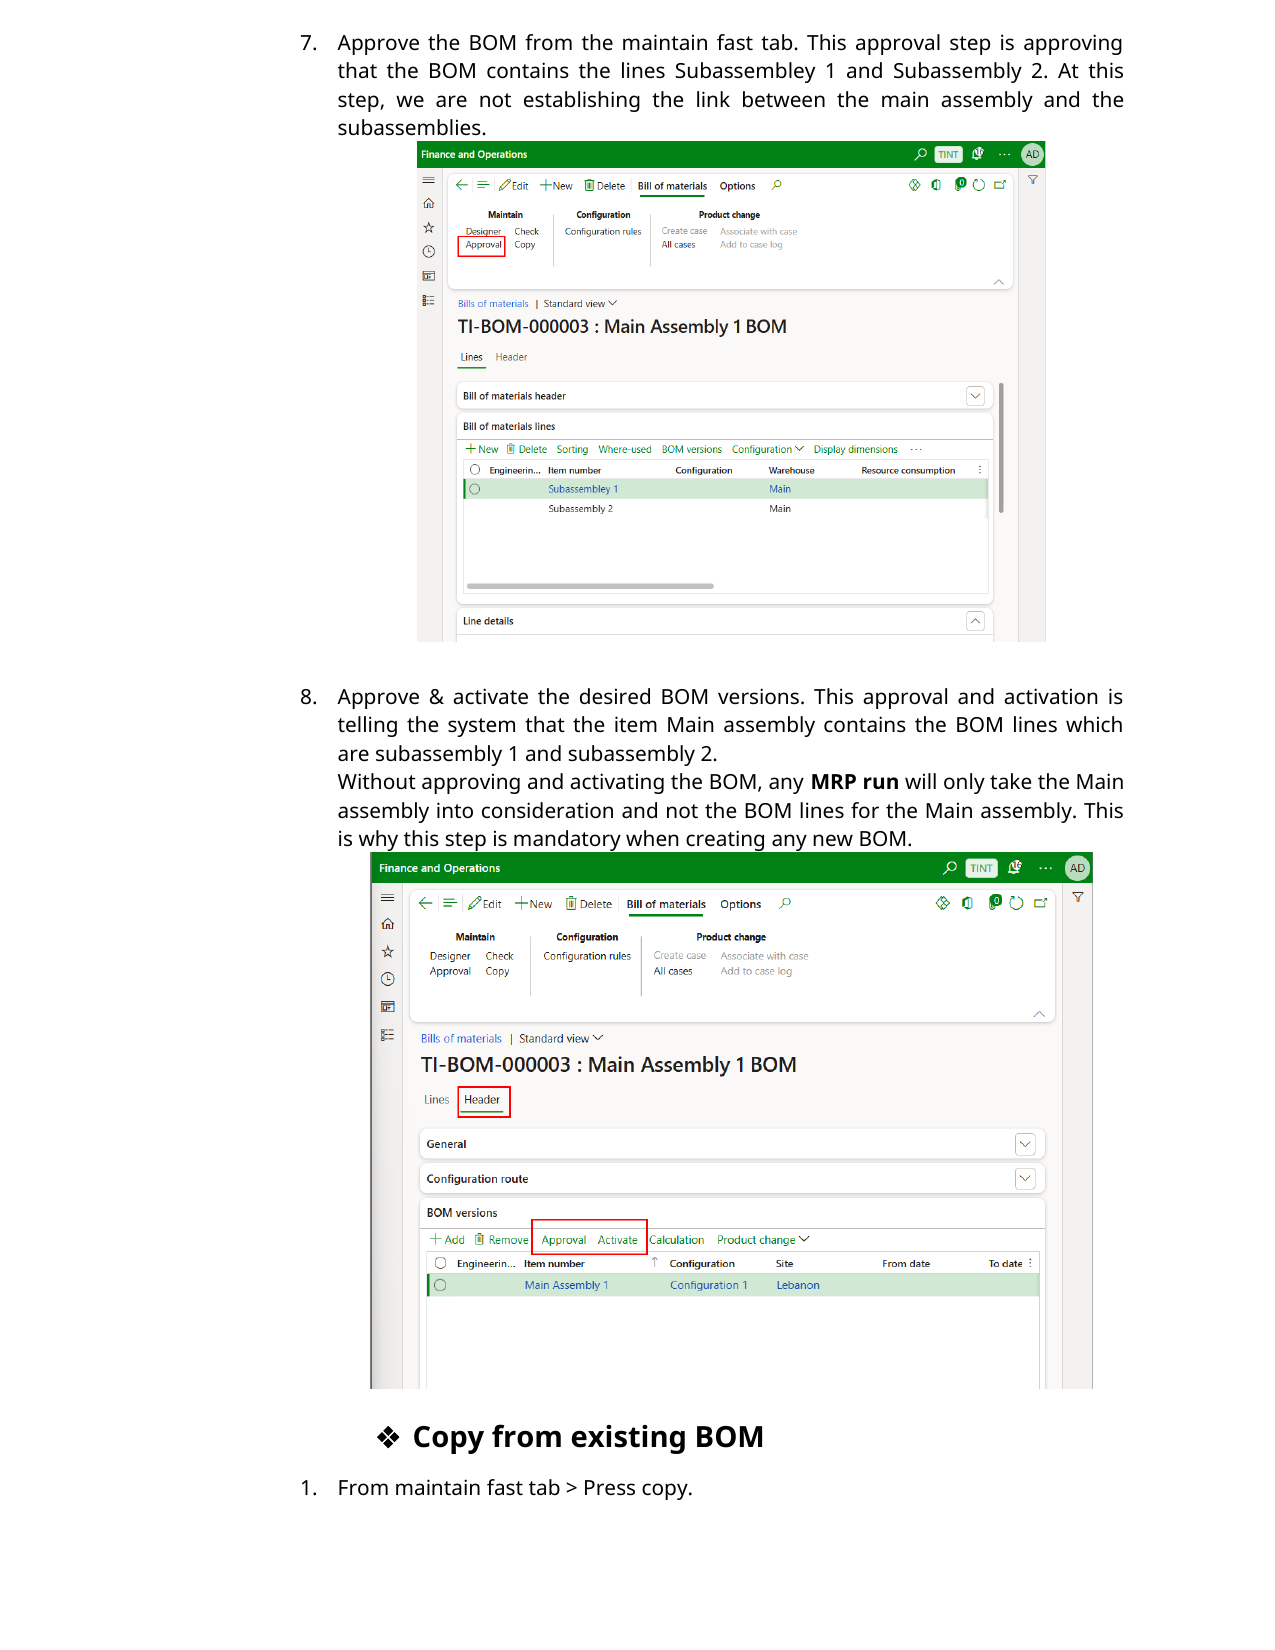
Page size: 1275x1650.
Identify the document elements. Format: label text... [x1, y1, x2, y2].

list Approve the BOM from the maintain fast tab. This approval step is approving that the BOM contains the lines Subassembley 1 and Subassembly 2. At this step, we are not establishing the link between the main assembly and the subassemblies. [300, 28, 1125, 142]
picture [417, 141, 1046, 642]
list Copy from existing BOM [375, 1417, 1125, 1456]
list From maintain fast tab > Press copy. [300, 1473, 1125, 1501]
picture [369, 852, 1093, 1389]
text Without approving and activating the BOM, any MRP run will only take the Main assembly into consideration and not the BOM lines for the Main assembly. This is why this step is mandatory when creating any new BOM. [337, 767, 1125, 853]
list Approve & activate the desired BOM versions. This approval and activation is telling the system that the item Main assembly contains the BOM lines which are subassembly 1 and subassembly 2. [300, 682, 1125, 767]
